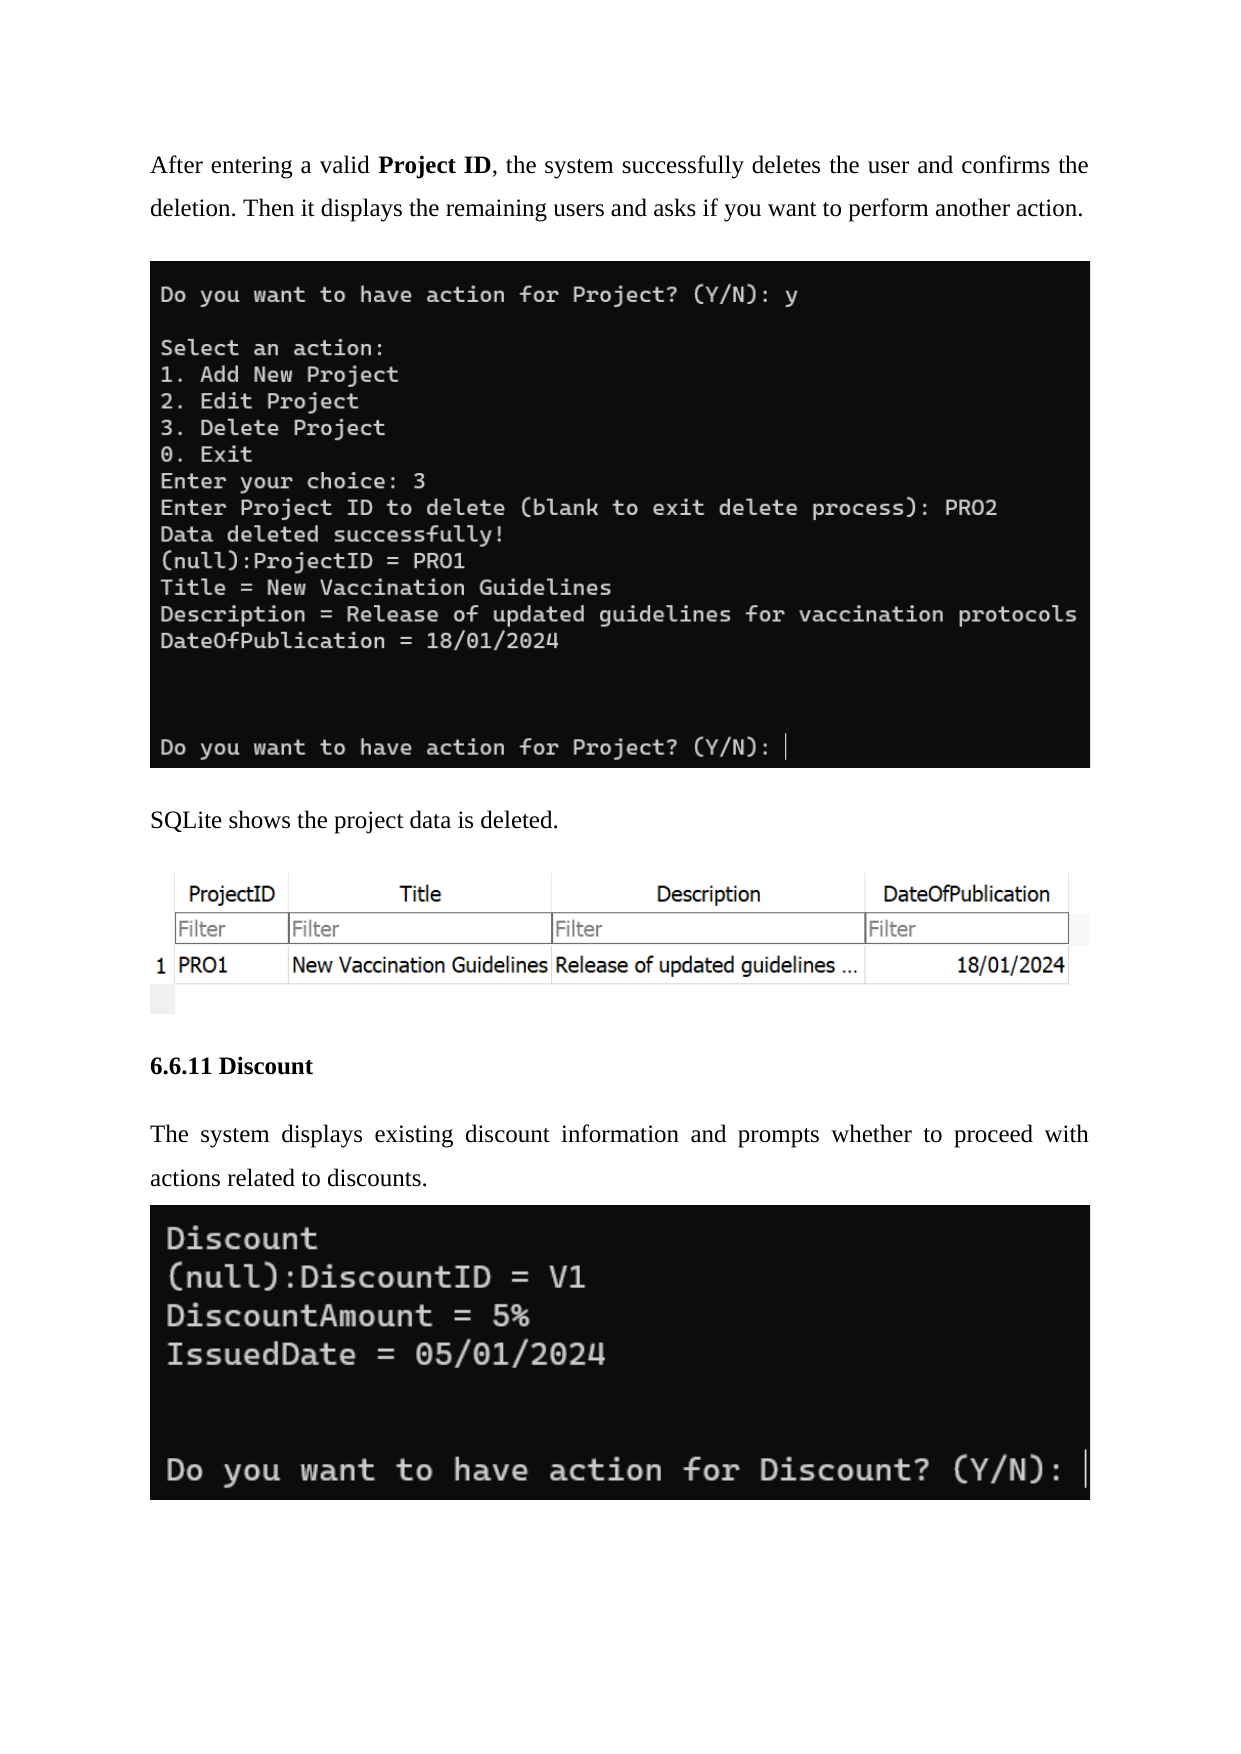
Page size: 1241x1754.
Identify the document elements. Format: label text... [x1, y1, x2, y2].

picture [150, 261, 1091, 768]
picture [150, 1205, 1091, 1500]
text SQLite shows the project data is deleted. [150, 806, 1090, 834]
text The system displays existing discount information and prompts whether to proceed with actions related to discounts. [150, 1119, 1090, 1191]
subtitle 6.6.11 Discount [150, 1051, 1090, 1080]
text After entering a valid Project ID, the system successfully deletes the user and confirms the deletion. Then it displays the remaining users and asks if you want to perform another action. [150, 150, 1090, 222]
picture [150, 873, 1091, 1014]
